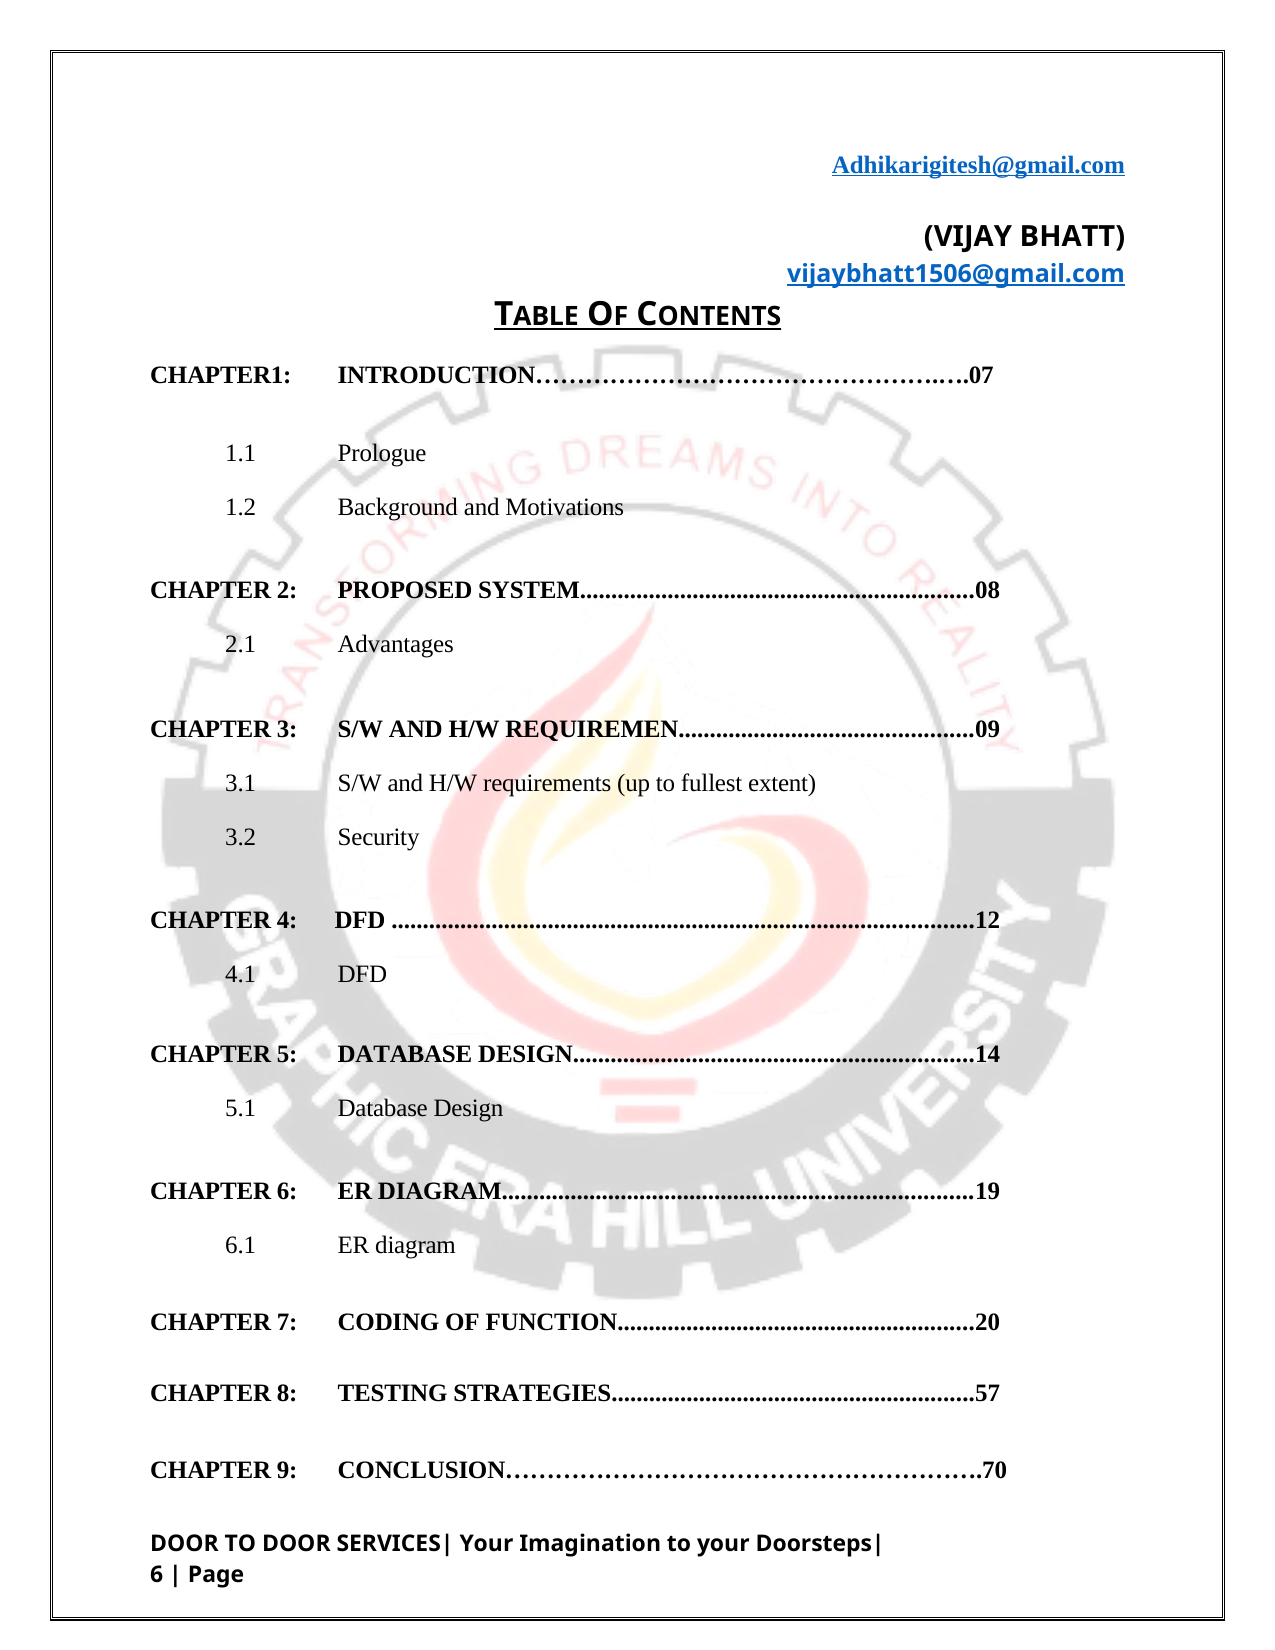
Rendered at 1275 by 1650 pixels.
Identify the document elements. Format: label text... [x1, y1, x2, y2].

text vijaybhatt1506@gmail.com [150, 255, 1125, 289]
text 2.1 Advantages [225, 629, 1059, 658]
text CHAPTER 5: DATABASE DESIGN 14 [150, 1039, 1059, 1068]
text (VIJAY BHATT) [150, 216, 1125, 255]
text CHAPTER 8: TESTING STRATEGIES 57 [150, 1378, 1059, 1406]
text 4.1 DFD [225, 959, 1059, 988]
text CHAPTER 7: CODING OF FUNCTION 20 [150, 1307, 1059, 1336]
text CHAPTER1: INTRODUCTION………………………………………….….07 [150, 360, 1059, 388]
text 5.1 Database Design [225, 1093, 1059, 1122]
text CHAPTER 3: S/W AND H/W REQUIREMEN 09 [150, 714, 1059, 743]
text Table Of Contents [150, 289, 1125, 335]
text CHAPTER 9: CONCLUSION………………………………………………….70 [150, 1455, 1059, 1484]
text 6.1 ER diagram [225, 1230, 1059, 1259]
text 1.1 Prologue [225, 438, 1059, 467]
text CHAPTER 4: DFD 12 [150, 905, 1059, 934]
text 3.2 Security [225, 822, 1059, 851]
text 1.2 Background and Motivations [225, 492, 1059, 521]
text CHAPTER 2: PROPOSED SYSTEM 08 [150, 575, 1059, 604]
text Adhikarigitesh@gmail.com [150, 150, 1125, 179]
text 3.1 S/W and H/W requirements (up to fullest extent) [225, 768, 1059, 797]
text CHAPTER 6: ER DIAGRAM 19 [150, 1176, 1059, 1205]
